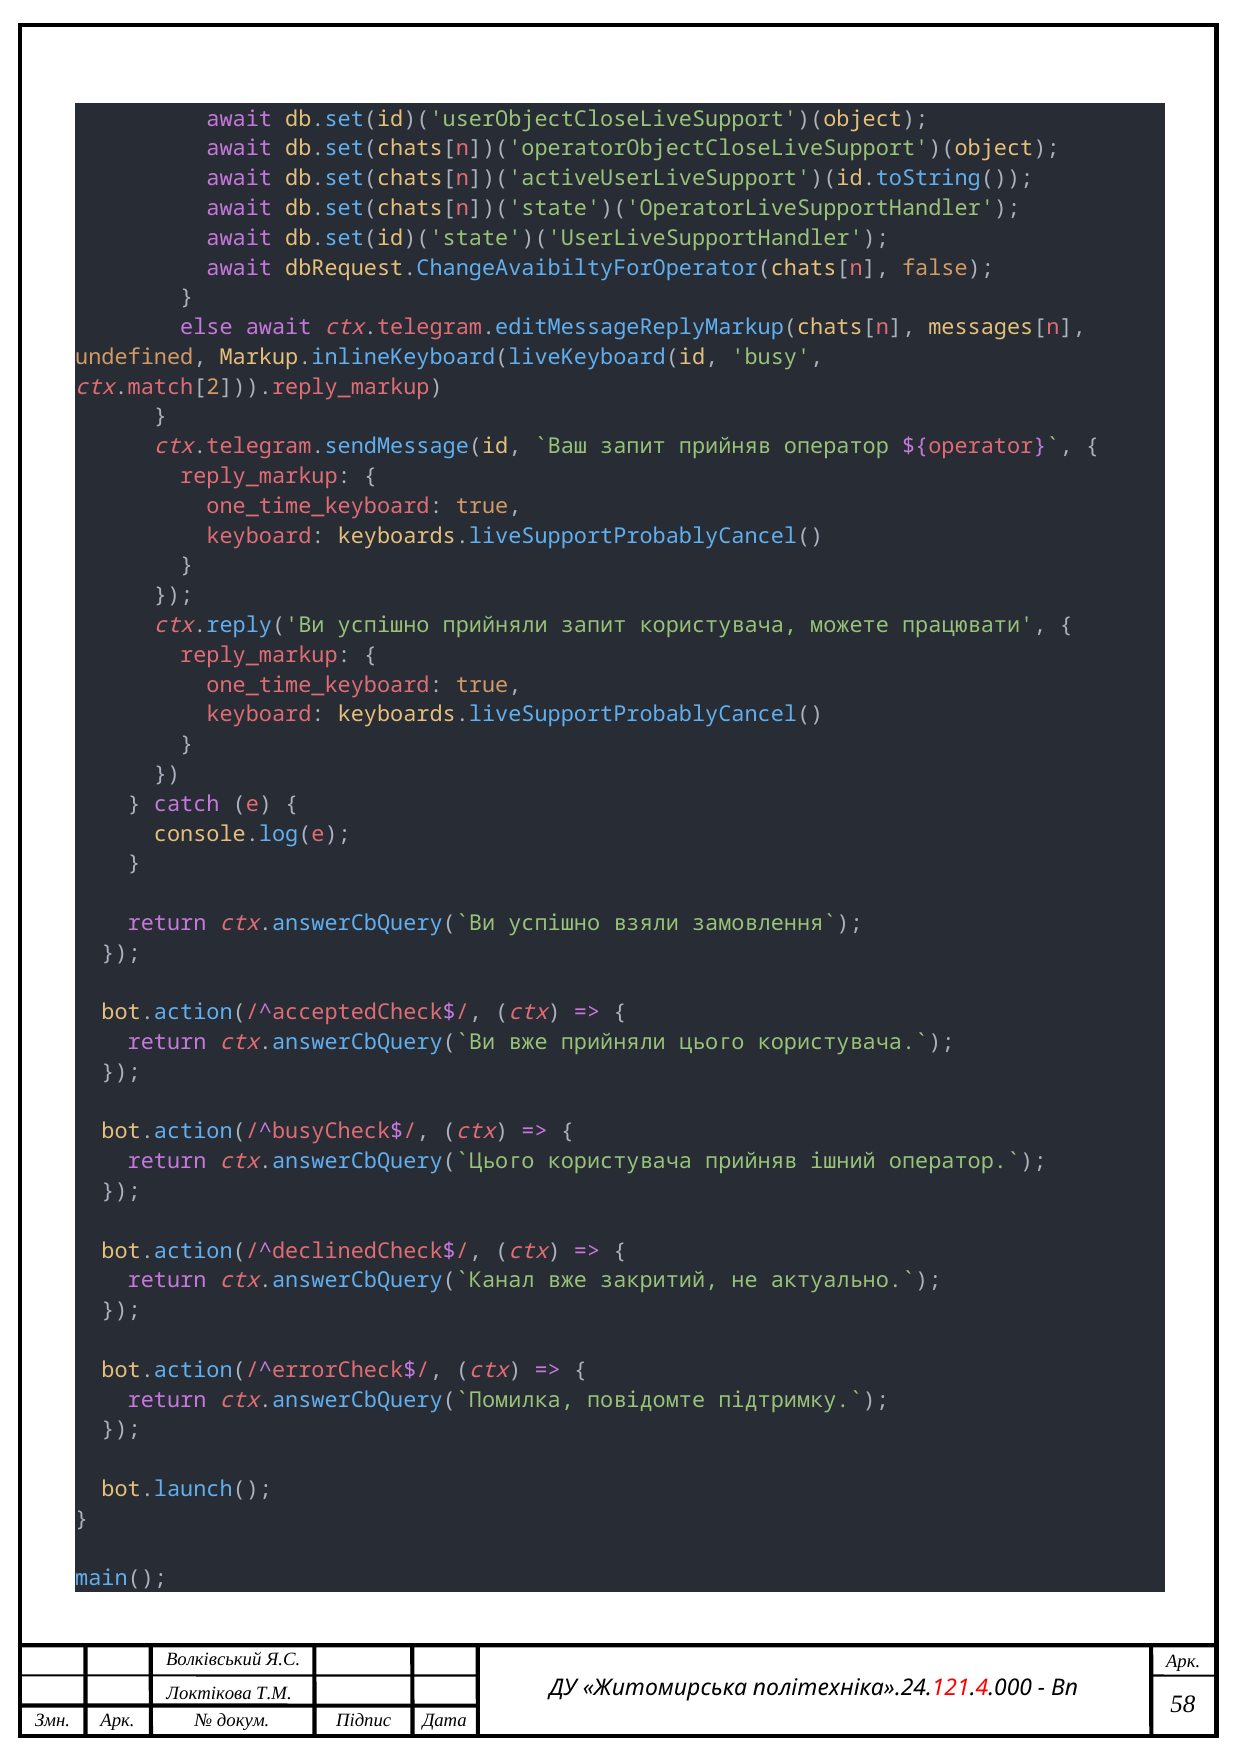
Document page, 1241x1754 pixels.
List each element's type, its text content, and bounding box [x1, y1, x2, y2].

text main(); [75, 1562, 1165, 1592]
text }); [75, 1175, 1165, 1205]
text console.log(e); [75, 818, 1165, 847]
text return ctx.answerCbQuery(`Ви успішно взяли замовлення`); [75, 907, 1165, 937]
text }); [75, 579, 1165, 609]
text await db.set(chats[n])('operatorObjectCloseLiveSupport')(object); [75, 132, 1165, 162]
text bot.action(/^errorCheck$/, (ctx) => { [75, 1354, 1165, 1384]
text reply_markup: { [75, 639, 1165, 669]
text await dbRequest.ChangeAvaibiltyForOperator(chats[n], false); [75, 252, 1165, 281]
text bot.launch(); [75, 1473, 1165, 1503]
text } [75, 1503, 1165, 1533]
text bot.action(/^declinedCheck$/, (ctx) => { [75, 1235, 1165, 1264]
text await db.set(chats[n])('activeUserLiveSupport')(id.toString()); [75, 162, 1165, 192]
text }) [75, 758, 1165, 788]
text } [75, 847, 1165, 877]
text one_time_keyboard: true, [75, 669, 1165, 698]
text return ctx.answerCbQuery(`Помилка, повідомте підтримку.`); [75, 1384, 1165, 1413]
text } [75, 281, 1165, 311]
text }); [75, 1413, 1165, 1443]
text } [75, 728, 1165, 758]
text await db.set(id)('userObjectCloseLiveSupport')(object); [75, 103, 1165, 132]
text } catch (e) { [75, 788, 1165, 818]
text keyboard: keyboards.liveSupportProbablyCancel() [75, 520, 1165, 549]
text ctx.telegram.sendMessage(id, `Ваш запит прийняв оператор ${operator}`, { [75, 430, 1165, 460]
text reply_markup: { [75, 460, 1165, 490]
text return ctx.answerCbQuery(`Ви вже прийняли цього користувача.`); [75, 1026, 1165, 1056]
text }); [75, 1294, 1165, 1324]
text bot.action(/^acceptedCheck$/, (ctx) => { [75, 996, 1165, 1026]
text return ctx.answerCbQuery(`Цього користувача прийняв ішний оператор.`); [75, 1145, 1165, 1175]
text await db.set(chats[n])('state')('OperatorLiveSupportHandler'); [75, 192, 1165, 222]
text ctx.reply('Ви успішно прийняли запит користувача, можете працювати', { [75, 609, 1165, 639]
text } [75, 549, 1165, 579]
text return ctx.answerCbQuery(`Канал вже закритий, не актуально.`); [75, 1264, 1165, 1294]
text bot.action(/^busyCheck$/, (ctx) => { [75, 1116, 1165, 1145]
text } [75, 401, 1165, 430]
text else await ctx.telegram.editMessageReplyMarkup(chats[n], messages[n], undefined, Markup.inlineKeyboard(liveKeyboard(id, 'busy', ctx.match[2])).reply_markup) [75, 311, 1165, 401]
text }); [75, 937, 1165, 967]
text await db.set(id)('state')('UserLiveSupportHandler'); [75, 222, 1165, 252]
text }); [75, 1056, 1165, 1086]
text one_time_keyboard: true, [75, 490, 1165, 520]
text keyboard: keyboards.liveSupportProbablyCancel() [75, 698, 1165, 728]
